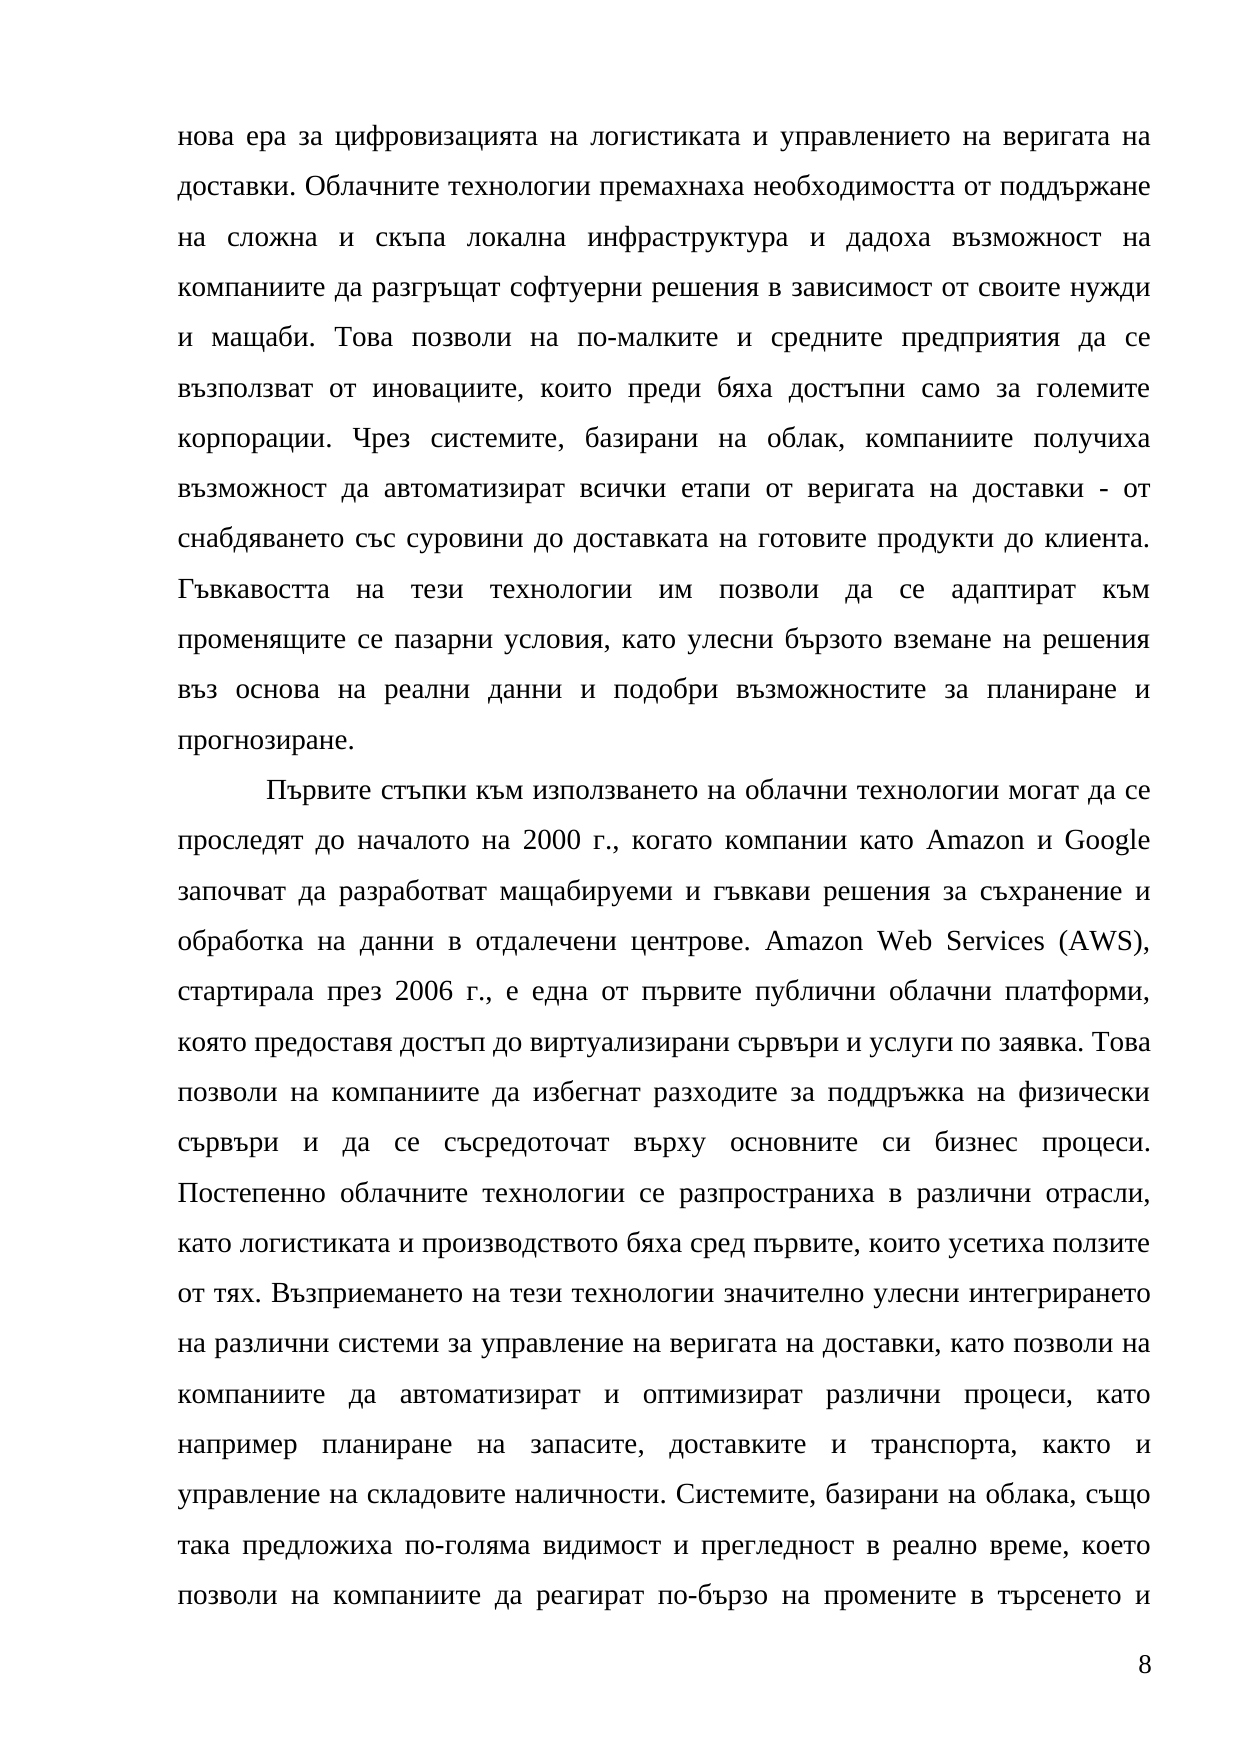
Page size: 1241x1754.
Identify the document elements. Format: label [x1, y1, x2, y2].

text [177, 772, 1152, 1611]
text [177, 118, 1152, 755]
